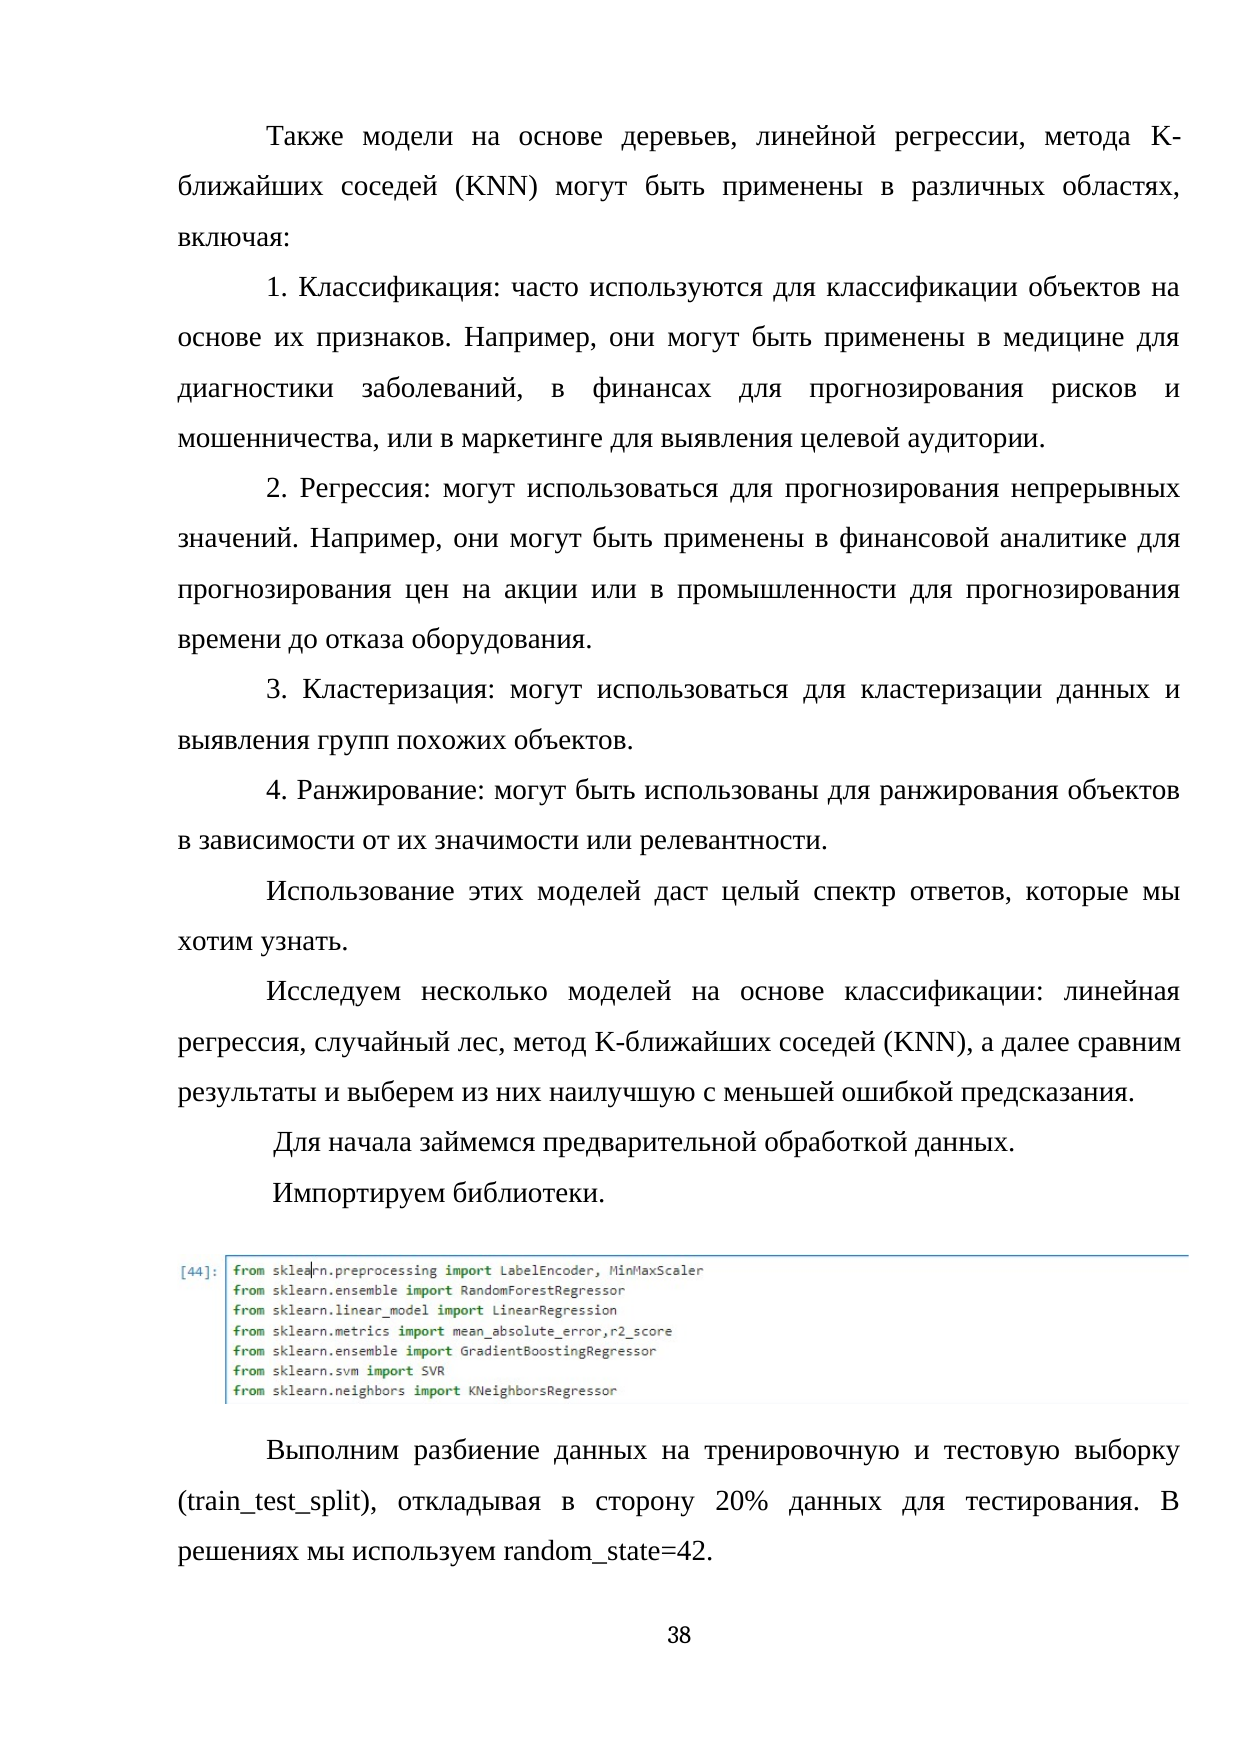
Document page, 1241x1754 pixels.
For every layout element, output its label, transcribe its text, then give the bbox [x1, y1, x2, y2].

text Использование этих моделей даст целый спектр ответов, которые мы хотим узнать. [177, 873, 1181, 957]
text 2. Регрессия: могут использоваться для прогнозирования непрерывных значений. Например, они могут быть применены в финансовой аналитике для прогнозирования цен на акции или в промышленности для прогнозирования времени до отказа оборудования. [177, 470, 1181, 655]
text Исследуем несколько моделей на основе классификации: линейная регрессия, случайный лес, метод K-ближайших соседей (KNN), а далее сравним результаты и выберем из них наилучшую с меньшей ошибкой предсказания. [177, 973, 1181, 1108]
text Выполним разбиение данных на тренировочную и тестовую выборку (train_test_split), откладывая в сторону 20% данных для тестирования. В решениях мы используем random_state=42. [177, 1432, 1181, 1567]
text Для начала займемся предварительной обработкой данных. [177, 1124, 1181, 1158]
text Также модели на основе деревьев, линейной регрессии, метода K-ближайших соседей (KNN) могут быть применены в различных областях, включая: [177, 118, 1181, 252]
text 4. Ранжирование: могут быть использованы для ранжирования объектов в зависимости от их значимости или релевантности. [177, 772, 1181, 856]
text Импортируем библиотеки. [177, 1175, 1181, 1208]
text 3. Кластеризация: могут использоваться для кластеризации данных и выявления групп похожих объектов. [177, 672, 1181, 755]
picture [177, 1254, 1189, 1404]
text 1. Классификация: часто используются для классификации объектов на основе их признаков. Например, они могут быть применены в медицине для диагностики заболеваний, в финансах для прогнозирования рисков и мошенничества, или в маркетинге для выявления целевой аудитории. [177, 269, 1181, 453]
